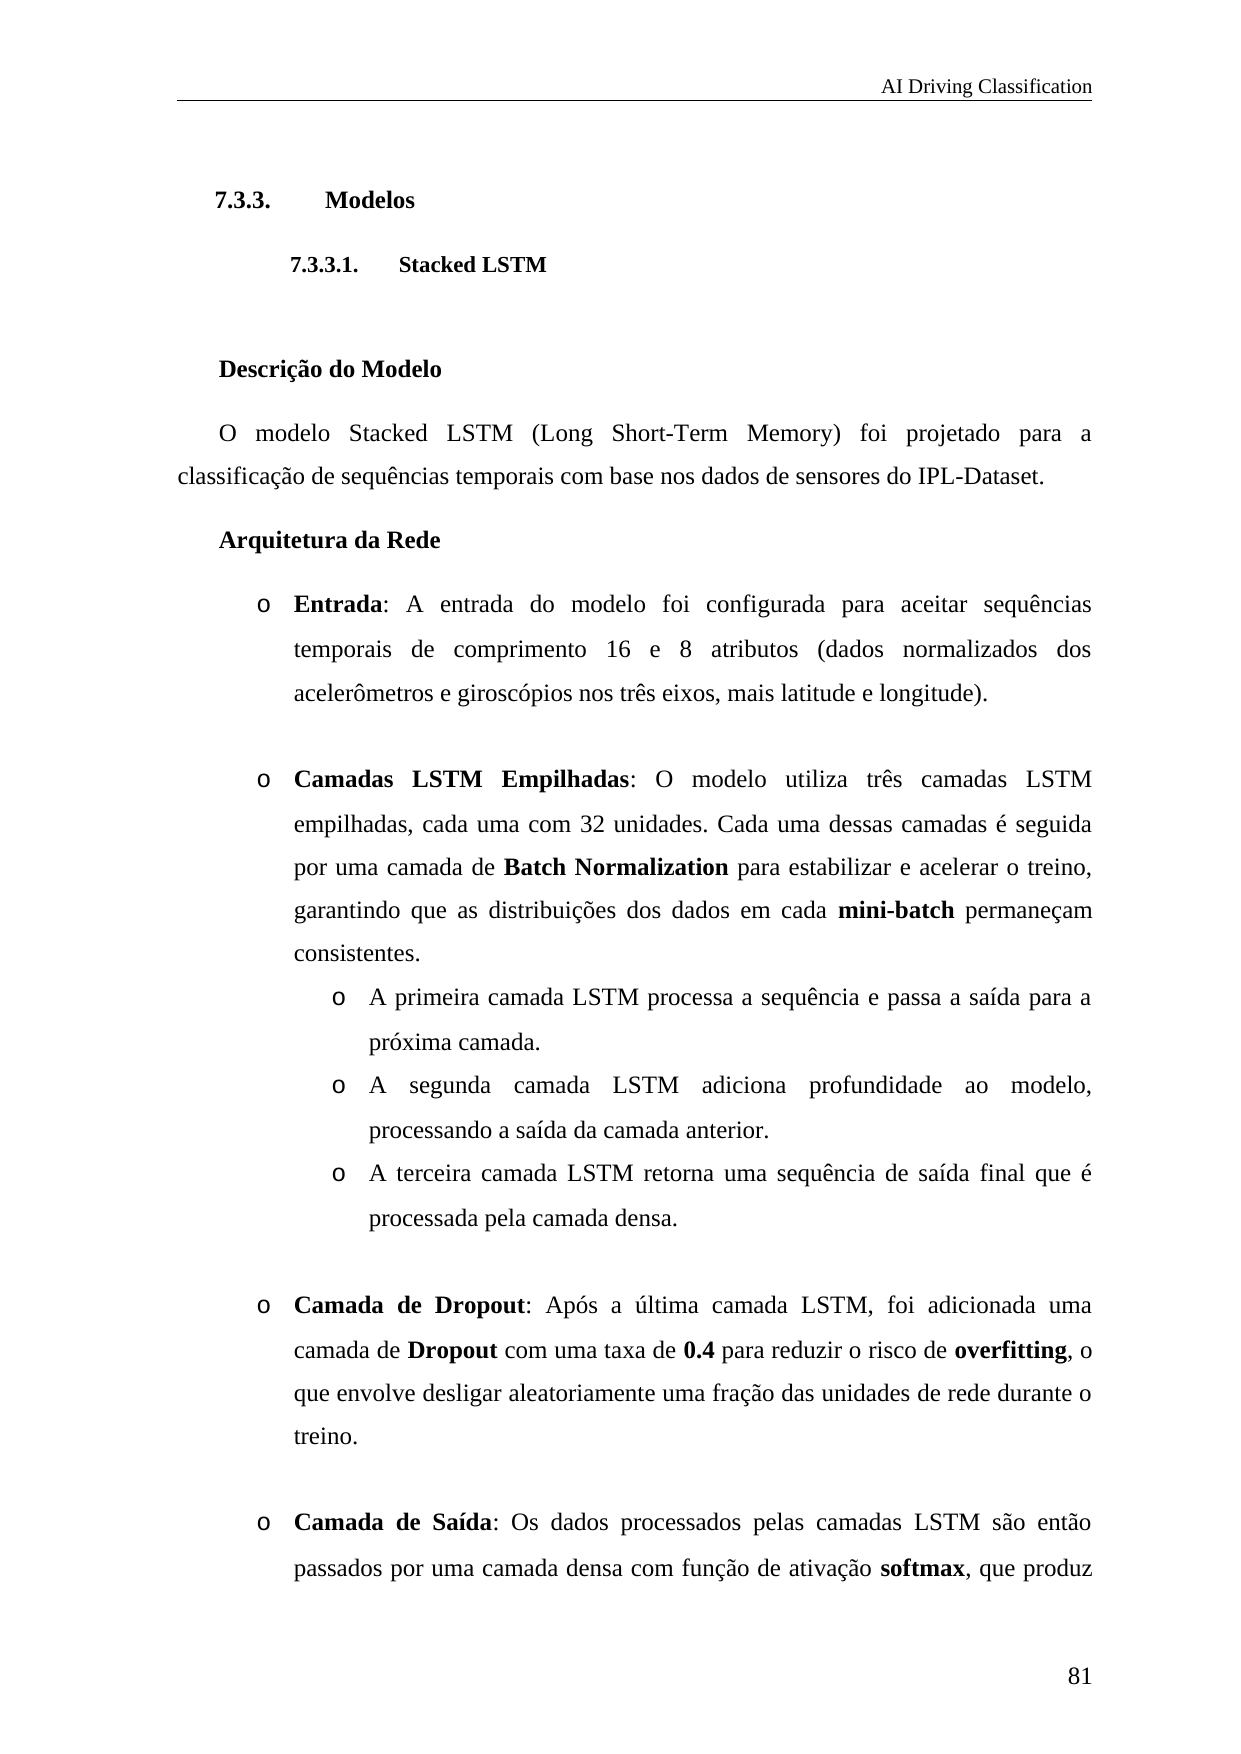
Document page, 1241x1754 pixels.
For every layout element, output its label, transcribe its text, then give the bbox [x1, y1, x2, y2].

text O modelo Stacked LSTM (Long Short-Term Memory) foi projetado para a classificação de sequências temporais com base nos dados de sensores do IPL-Dataset. [177, 418, 1092, 490]
text Descrição do Modelo [177, 354, 1092, 383]
list A primeira camada LSTM processa a sequência e passa a saída para a próxima camada. [331, 982, 1092, 1056]
list A terceira camada LSTM retorna uma sequência de saída final que é processada pela camada densa. [331, 1158, 1092, 1232]
subtitle Modelos [214, 185, 1092, 214]
list Camada de Dropout: Após a última camada LSTM, foi adicionada uma camada de Dropout com uma taxa de 0.4 para reduzir o risco de overfitting, o que envolve desligar aleatoriamente uma fração das unidades de rede durante o treino. [256, 1290, 1092, 1450]
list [256, 1507, 1092, 1581]
text Arquitetura da Rede [177, 525, 1092, 554]
list A segunda camada LSTM adiciona profundidade ao modelo, processando a saída da camada anterior. [331, 1070, 1092, 1144]
list Entrada: A entrada do modelo foi configurada para aceitar sequências temporais de comprimento 16 e 8 atributos (dados normalizados dos acelerômetros e giroscópios nos três eixos, mais latitude e longitude). [256, 589, 1092, 706]
list Camadas LSTM Empilhadas: O modelo utiliza três camadas LSTM empilhadas, cada uma com 32 unidades. Cada uma dessas camadas é seguida por uma camada de Batch Normalization para estabilizar e acelerar o treino, garantindo que as distribuições dos dados em cada mini-batch permaneçam consistentes. [256, 764, 1092, 967]
subtitle Stacked LSTM [290, 251, 1092, 278]
